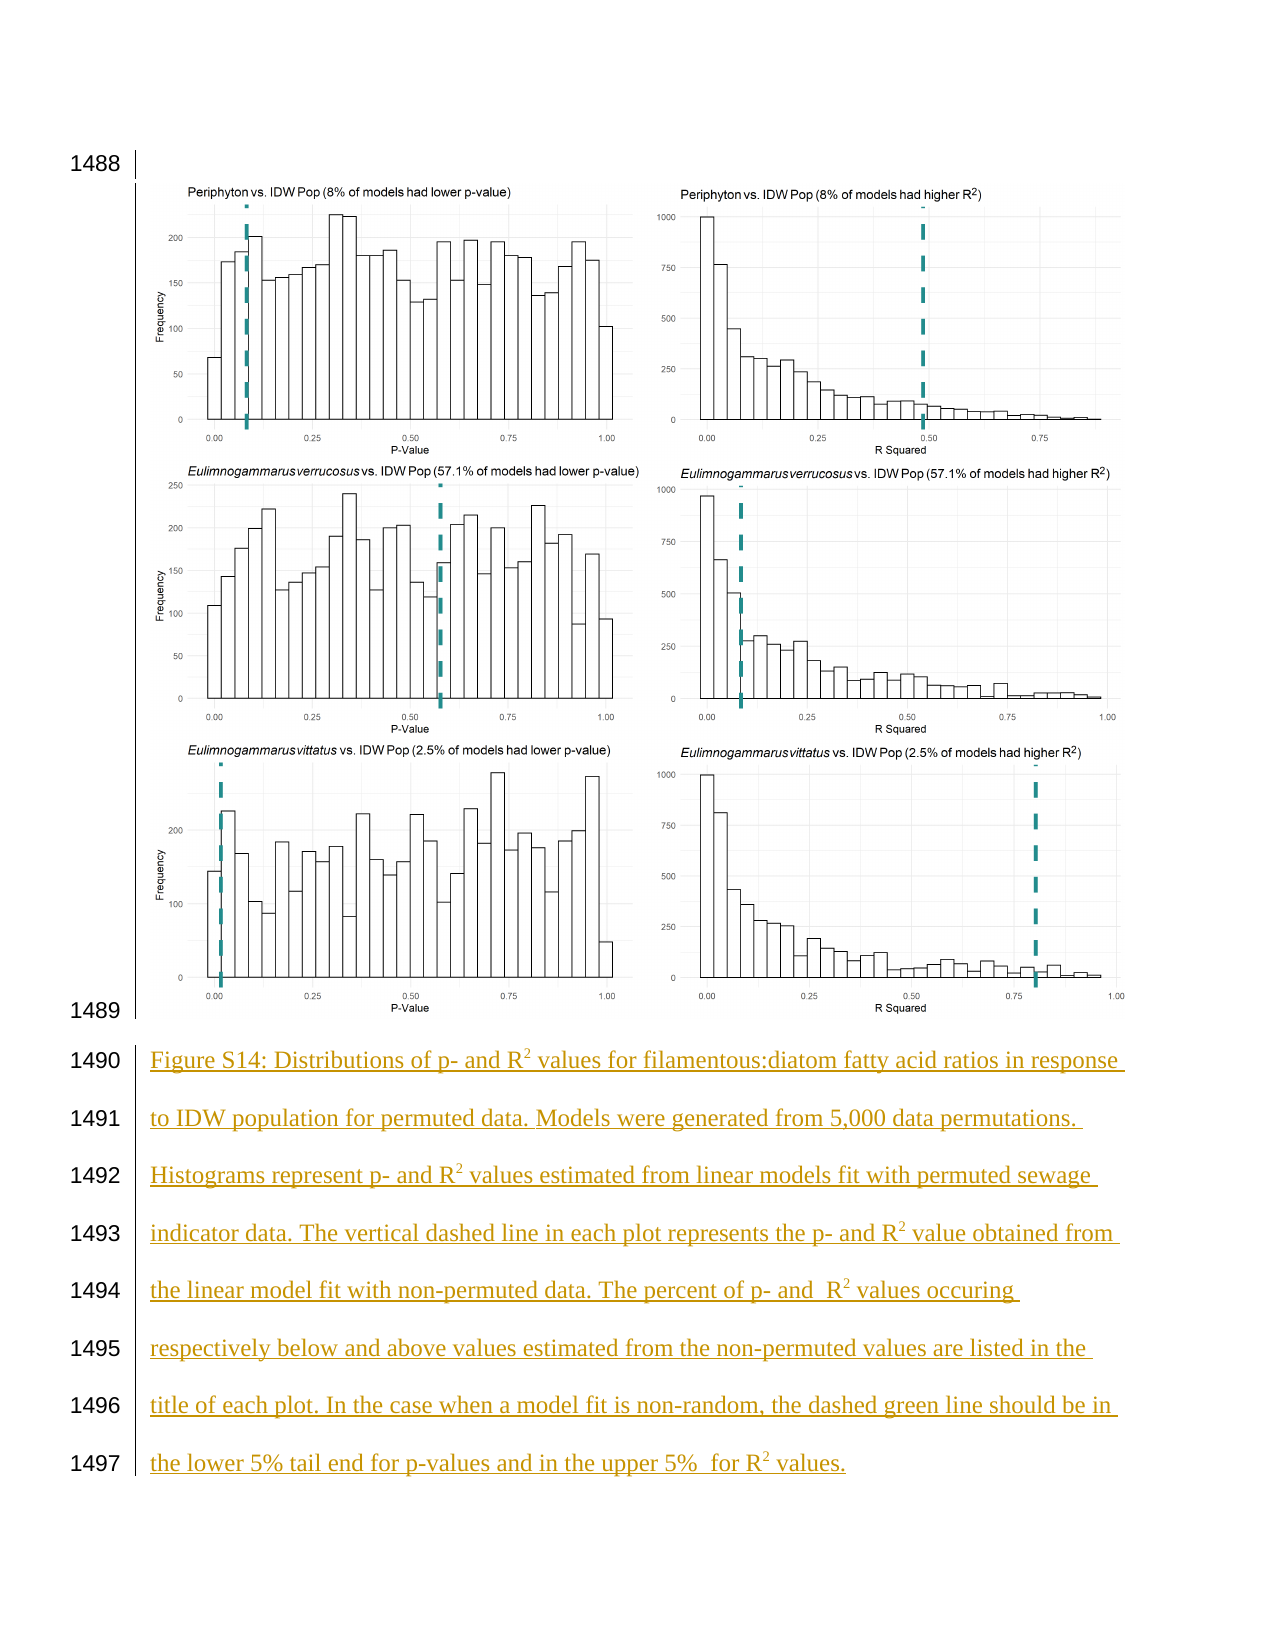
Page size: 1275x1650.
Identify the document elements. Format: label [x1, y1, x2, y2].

picture [150, 183, 1125, 1019]
